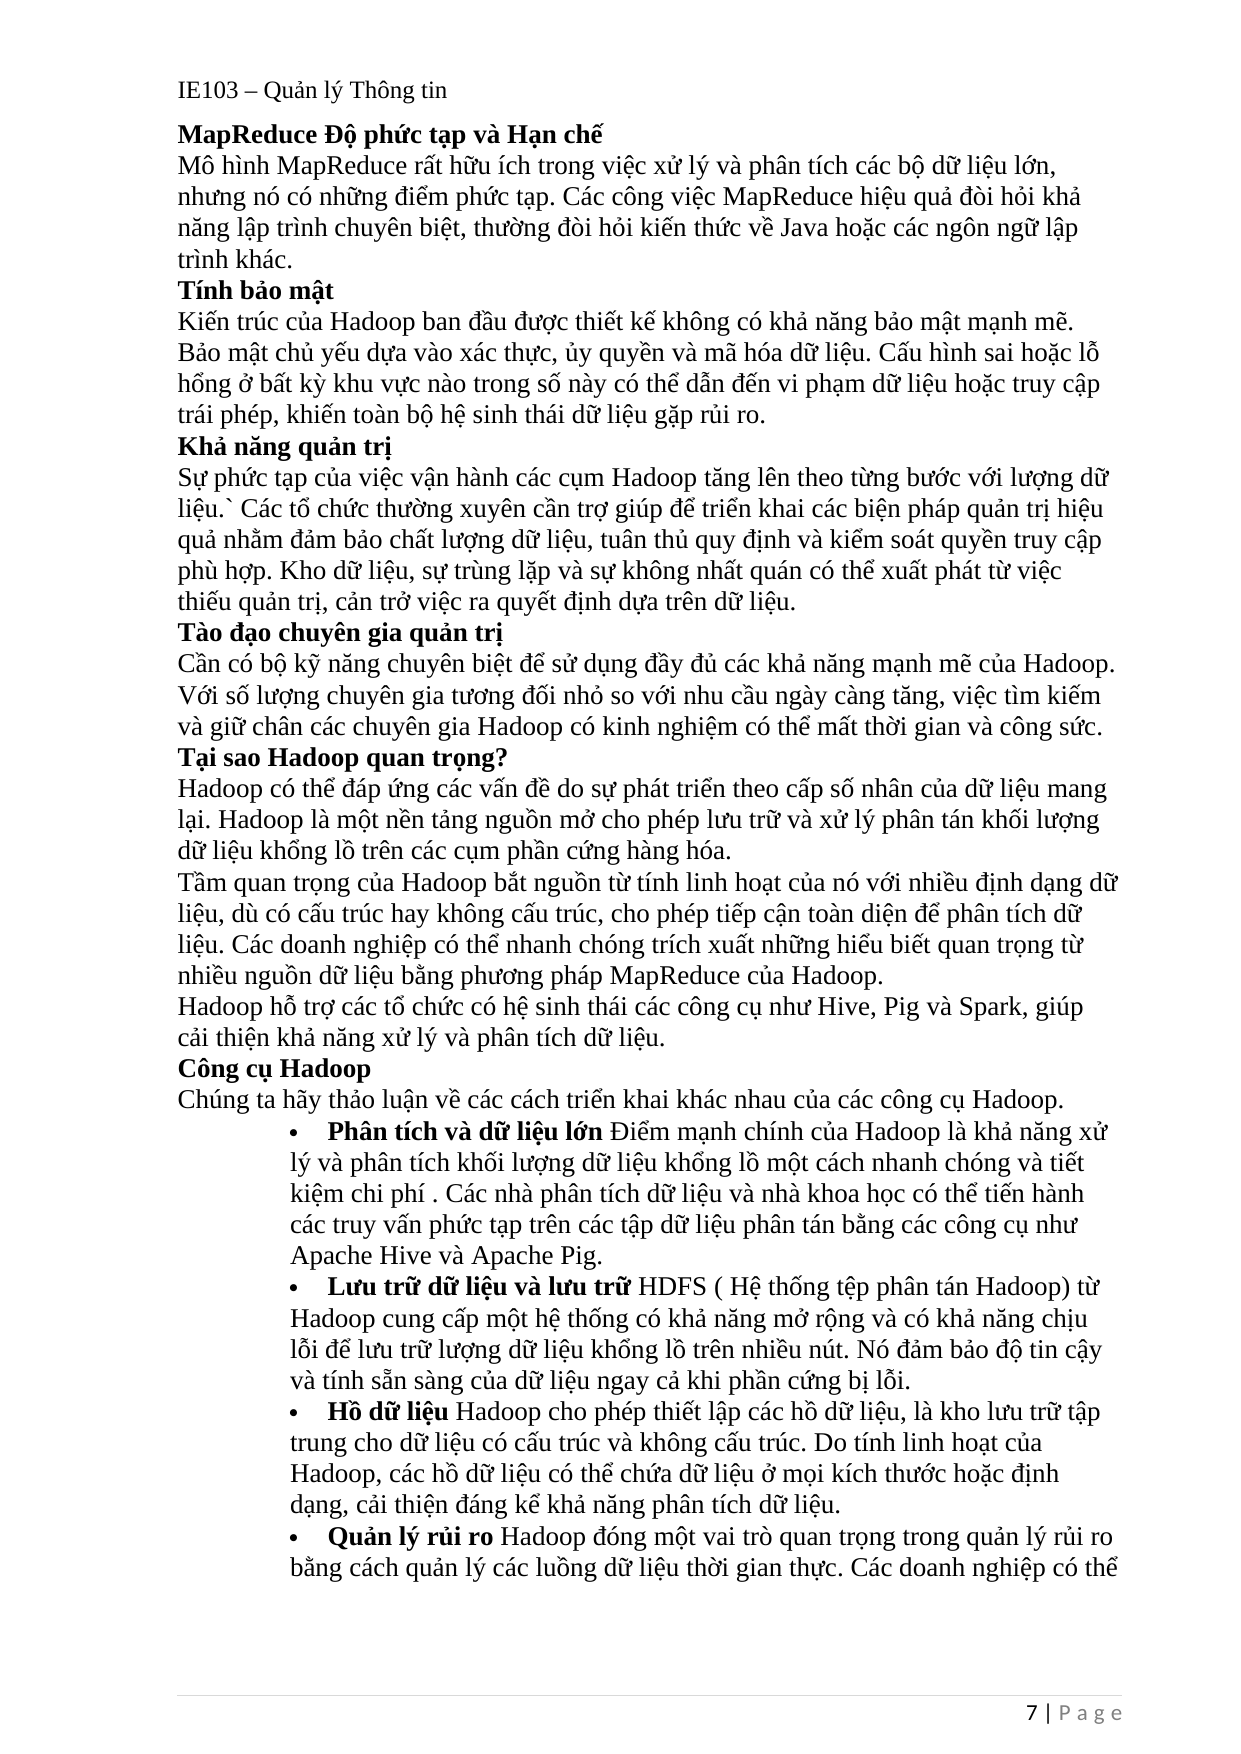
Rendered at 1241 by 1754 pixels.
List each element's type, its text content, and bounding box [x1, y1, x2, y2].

text Khả năng quản trị [177, 429, 1122, 461]
text Hadoop có thể đáp ứng các vấn đề do sự phát triển theo cấp số nhân của dữ liệu mang lại. Hadoop là một nền tảng nguồn mở cho phép lưu trữ và xử lý phân tán khối lượng dữ liệu khổng lồ trên các cụm phần cứng hàng hóa. [177, 772, 1122, 866]
text Kiến trúc của Hadoop ban đầu được thiết kế không có khả năng bảo mật mạnh mẽ. [177, 305, 1122, 336]
text Tào đạo chuyên gia quản trị [177, 616, 1122, 648]
text Bảo mật chủ yếu dựa vào xác thực, ủy quyền và mã hóa dữ liệu. Cấu hình sai hoặc lỗ hổng ở bất kỳ khu vực nào trong số này có thể dẫn đến vi phạm dữ liệu hoặc truy cập trái phép, khiến toàn bộ hệ sinh thái dữ liệu gặp rủi ro. [177, 336, 1122, 429]
list Hồ dữ liệu Hadoop cho phép thiết lập các hồ dữ liệu, là kho lưu trữ tập trung cho dữ liệu có cấu trúc và không cấu trúc. Do tính linh hoạt của Hadoop, các hồ dữ liệu có thể chứa dữ liệu ở mọi kích thước hoặc định dạng, cải thiện đáng kể khả năng phân tích dữ liệu. [290, 1395, 1122, 1520]
text Sự phức tạp của việc vận hành các cụm Hadoop tăng lên theo từng bước với lượng dữ liệu.` Các tổ chức thường xuyên cần trợ giúp để triển khai các biện pháp quản trị hiệu quả nhằm đảm bảo chất lượng dữ liệu, tuân thủ quy định và kiểm soát quyền truy cập phù hợp. Kho dữ liệu, sự trùng lặp và sự không nhất quán có thể xuất phát từ việc thiếu quản trị, cản trở việc ra quyết định dựa trên dữ liệu. [177, 461, 1122, 616]
text MapReduce Độ phức tạp và Hạn chế [177, 118, 1122, 149]
list Phân tích và dữ liệu lớn Điểm mạnh chính của Hadoop là khả năng xử lý và phân tích khối lượng dữ liệu khổng lồ một cách nhanh chóng và tiết kiệm chi phí . Các nhà phân tích dữ liệu và nhà khoa học có thể tiến hành các truy vấn phức tạp trên các tập dữ liệu phân tán bằng các công cụ như Apache Hive và Apache Pig. [290, 1115, 1122, 1271]
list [290, 1520, 1122, 1582]
text Chúng ta hãy thảo luận về các cách triển khai khác nhau của các công cụ Hadoop. [177, 1084, 1122, 1115]
text Tại sao Hadoop quan trọng? [177, 741, 1122, 772]
text Hadoop hỗ trợ các tổ chức có hệ sinh thái các công cụ như Hive, Pig và Spark, giúp cải thiện khả năng xử lý và phân tích dữ liệu. [177, 990, 1122, 1052]
text Mô hình MapReduce rất hữu ích trong việc xử lý và phân tích các bộ dữ liệu lớn, nhưng nó có những điểm phức tạp. Các công việc MapReduce hiệu quả đòi hỏi khả năng lập trình chuyên biệt, thường đòi hỏi kiến ​​thức về Java hoặc các ngôn ngữ lập trình khác. [177, 149, 1122, 274]
text Tầm quan trọng của Hadoop bắt nguồn từ tính linh hoạt của nó với nhiều định dạng dữ liệu, dù có cấu trúc hay không cấu trúc, cho phép tiếp cận toàn diện để phân tích dữ liệu. Các doanh nghiệp có thể nhanh chóng trích xuất những hiểu biết quan trọng từ nhiều nguồn dữ liệu bằng phương pháp MapReduce của Hadoop. [177, 866, 1122, 990]
text Công cụ Hadoop [177, 1052, 1122, 1084]
list Lưu trữ dữ liệu và lưu trữ HDFS ( Hệ thống tệp phân tán Hadoop) từ Hadoop cung cấp một hệ thống có khả năng mở rộng và có khả năng chịu lỗi để lưu trữ lượng dữ liệu khổng lồ trên nhiều nút. Nó đảm bảo độ tin cậy và tính sẵn sàng của dữ liệu ngay cả khi phần cứng bị lỗi. [290, 1271, 1122, 1395]
text Cần có bộ kỹ năng chuyên biệt để sử dụng đầy đủ các khả năng mạnh mẽ của Hadoop. Với số lượng chuyên gia tương đối nhỏ so với nhu cầu ngày càng tăng, việc tìm kiếm và giữ chân các chuyên gia Hadoop có kinh nghiệm có thể mất thời gian và công sức. [177, 648, 1122, 741]
text Tính bảo mật [177, 274, 1122, 305]
